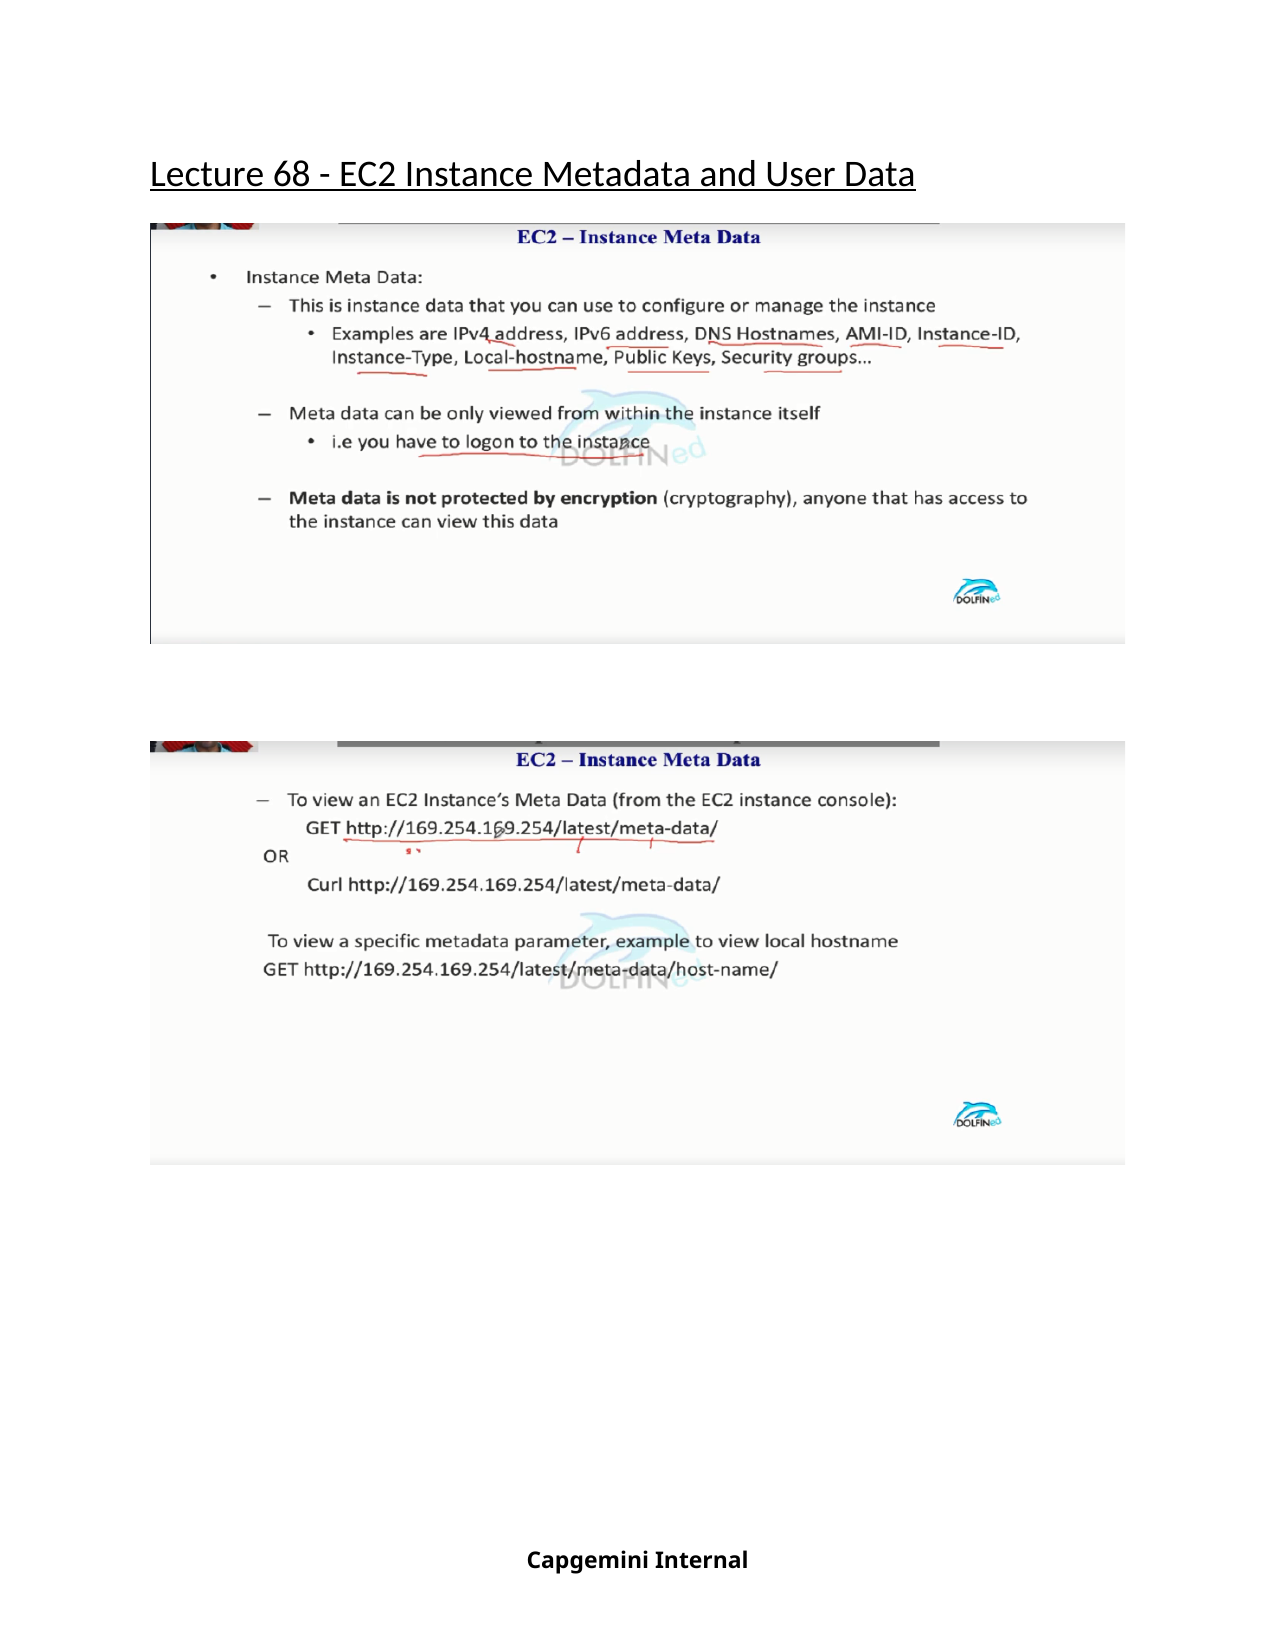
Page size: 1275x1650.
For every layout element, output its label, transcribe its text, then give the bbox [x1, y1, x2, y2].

text Lecture 68 - EC2 Instance Metadata and User Data [150, 150, 1125, 196]
picture [150, 223, 1125, 644]
picture [150, 741, 1125, 1165]
